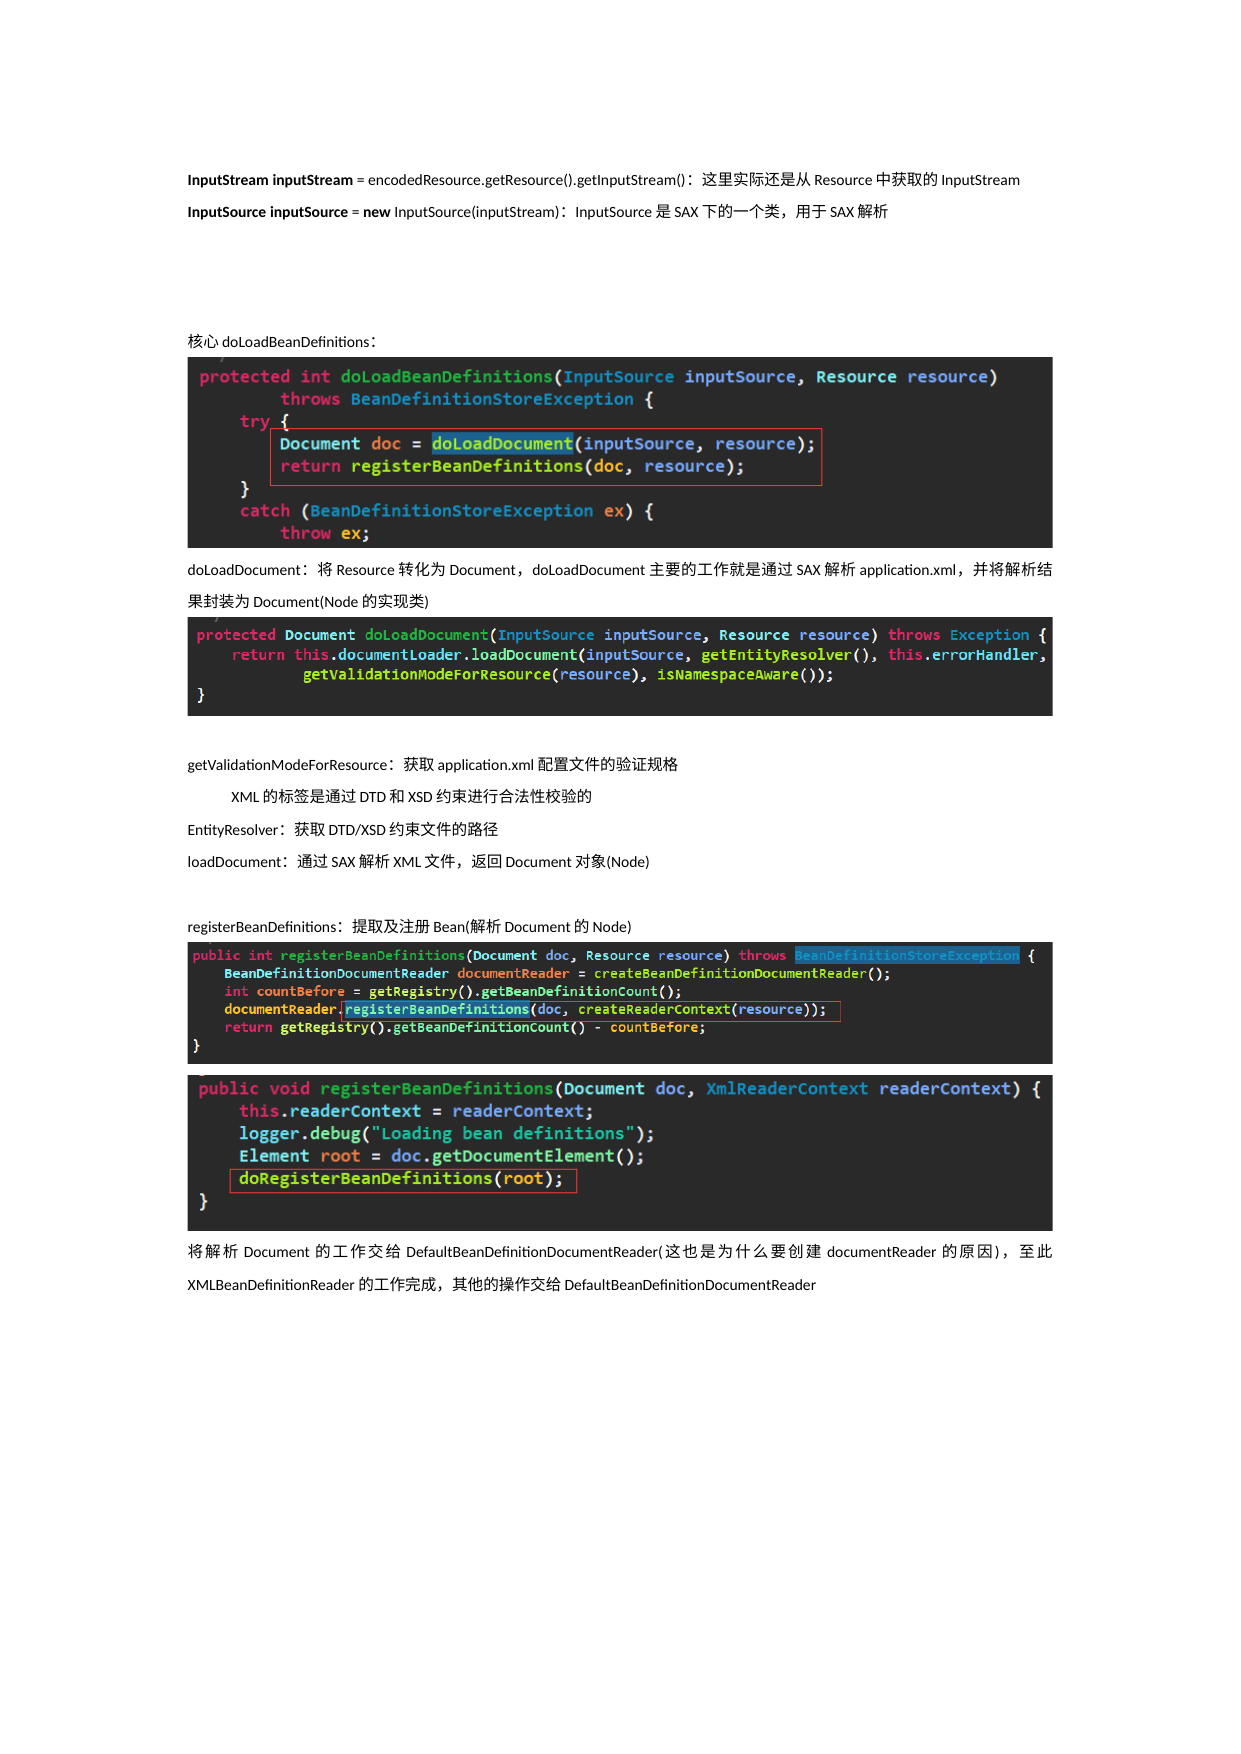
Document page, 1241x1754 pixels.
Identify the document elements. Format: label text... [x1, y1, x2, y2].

picture [187, 1075, 1053, 1231]
picture [187, 617, 1053, 716]
text InputStream inputStream = encodedResource.getResource().getInputStream()：这里实际还是从Resource中获取的InputStream [187, 162, 1053, 194]
text 核心doLoadBeanDefinitions： [187, 324, 1053, 357]
picture [187, 357, 1053, 548]
text loadDocument：通过SAX解析XML文件，返回Document对象(Node) [187, 844, 1053, 877]
text 将解析Document的工作交给DefaultBeanDefinitionDocumentReader(这也是为什么要创建documentReader的原因)，至此XMLBeanDefinitionReader的工作完成，其他的操作交给DefaultBeanDefinitionDocumentReader [187, 1234, 1053, 1299]
text XML的标签是通过DTD和XSD约束进行合法性校验的 [187, 779, 1053, 812]
text getValidationModeForResource：获取application.xml配置文件的验证规格 [187, 747, 1053, 779]
text EntityResolver：获取DTD/XSD约束文件的路径 [187, 812, 1053, 844]
text doLoadDocument：将Resource转化为Document，doLoadDocument主要的工作就是通过SAX解析application.xml，并将解析结果封装为Document(Node的实现类) [187, 552, 1053, 617]
text InputSource inputSource = new InputSource(inputStream)：InputSource是SAX下的一个类，用于SAX解析 [187, 194, 1053, 227]
picture [187, 942, 1053, 1064]
text registerBeanDefinitions：提取及注册Bean(解析Document的Node) [187, 909, 1053, 942]
